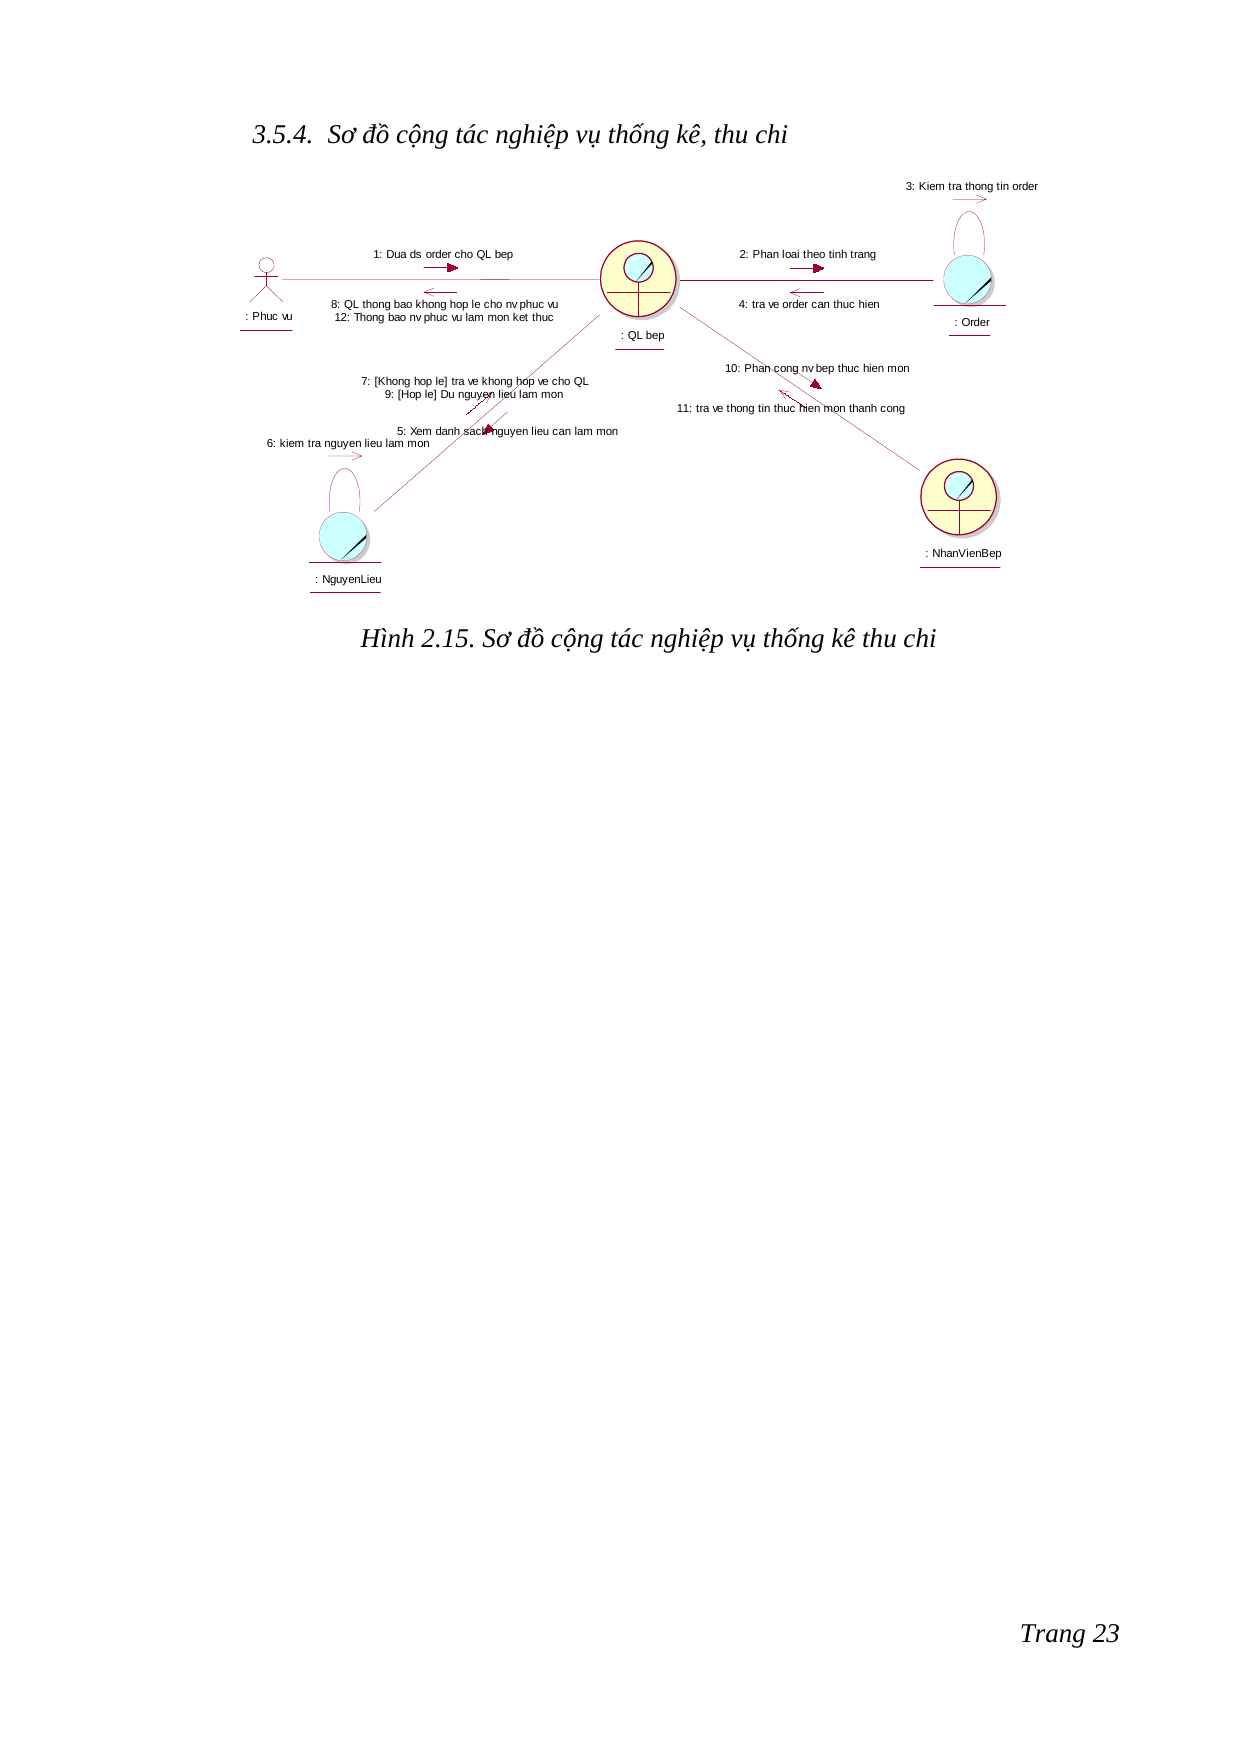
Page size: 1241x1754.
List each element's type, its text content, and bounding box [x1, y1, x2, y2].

subtitle Sơ đồ cộng tác nghiệp vụ thống kê, thu chi [252, 118, 1122, 149]
